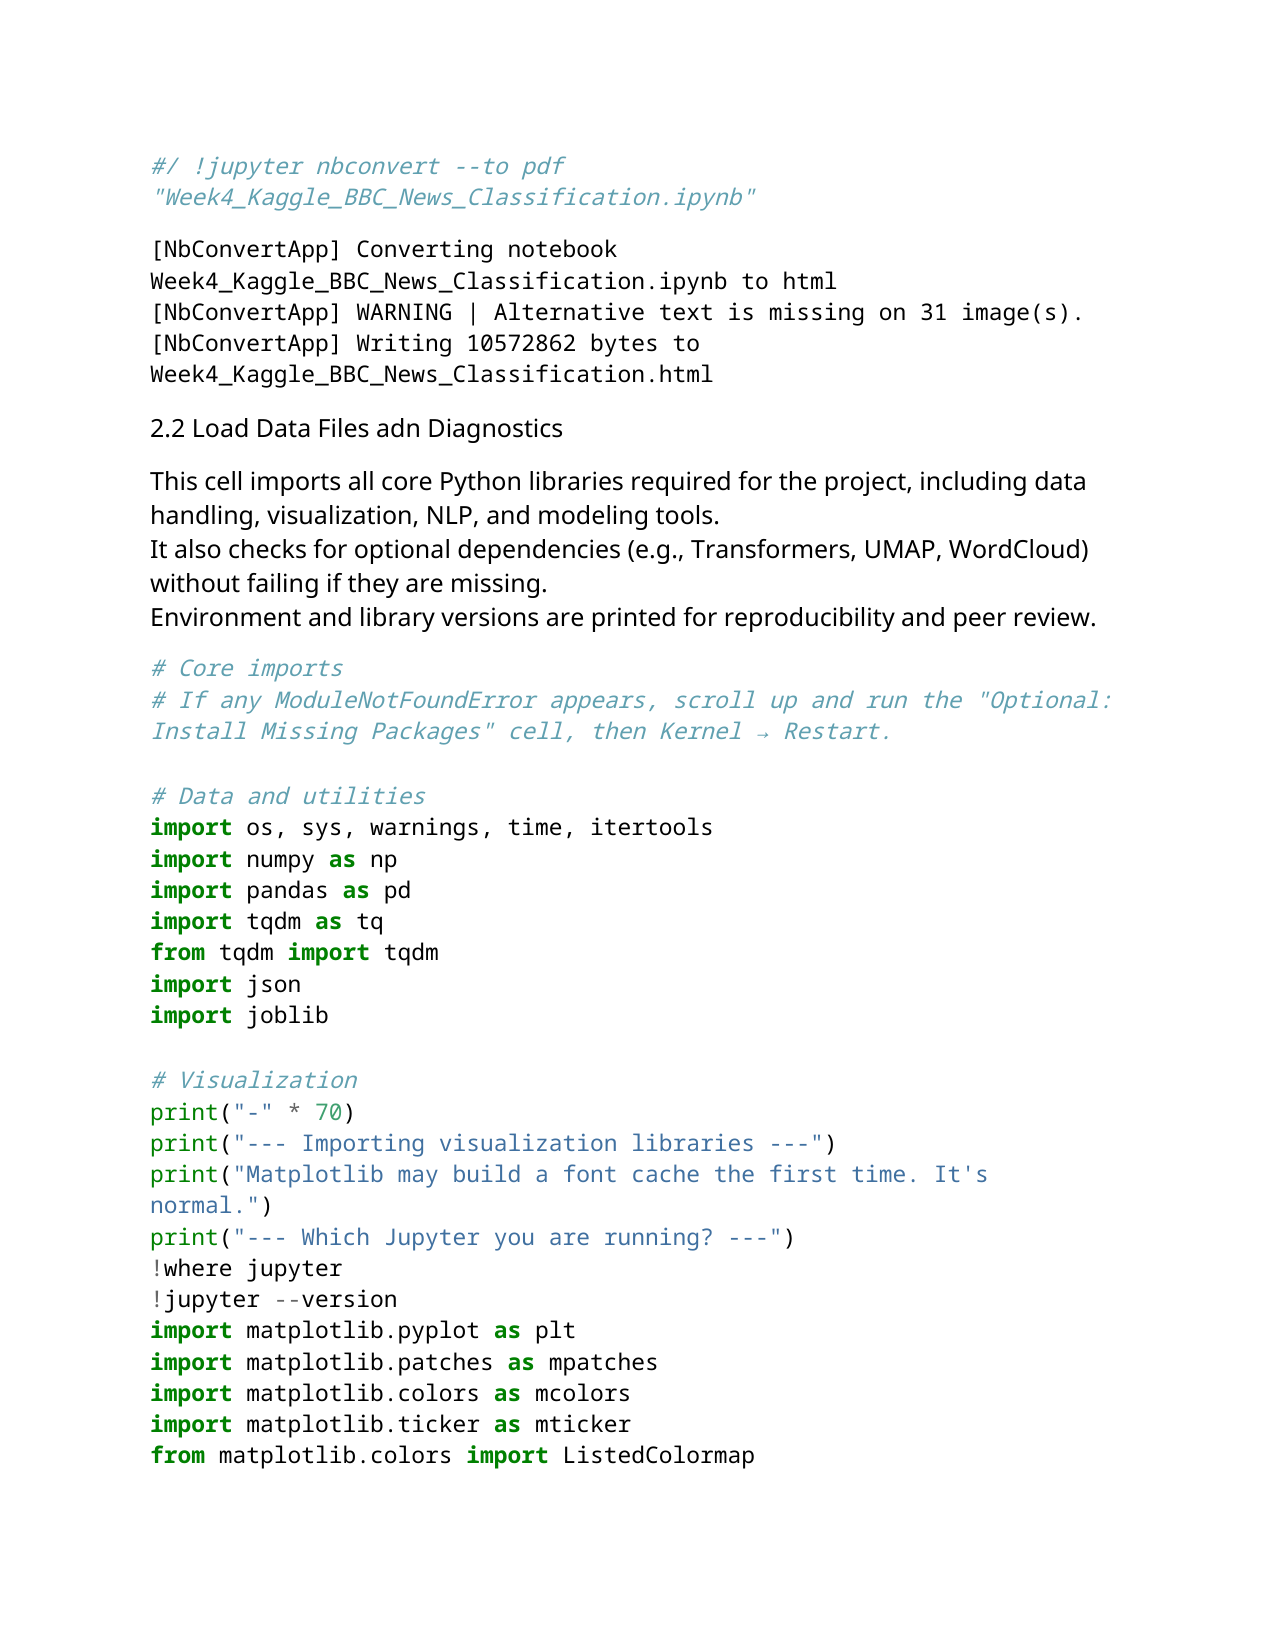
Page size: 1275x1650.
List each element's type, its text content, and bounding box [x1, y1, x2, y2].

text [NbConvertApp] Converting notebook Week4_Kaggle_BBC_News_Classification.ipynb to html [NbConvertApp] WARNING | Alternative text is missing on 31 image(s). [NbConvertApp] Writing 10572862 bytes to Week4_Kaggle_BBC_News_Classification.html [150, 233, 1125, 389]
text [150, 652, 1125, 1470]
text This cell imports all core Python libraries required for the project, including data handling, visualization, NLP, and modeling tools. It also checks for optional dependencies (e.g., Transformers, UMAP, WordCloud) without failing if they are missing. Environment and library versions are printed for reproducibility and peer review. [150, 463, 1125, 633]
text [150, 150, 1125, 212]
text 2.2 Load Data Files adn Diagnostics [150, 410, 1125, 444]
